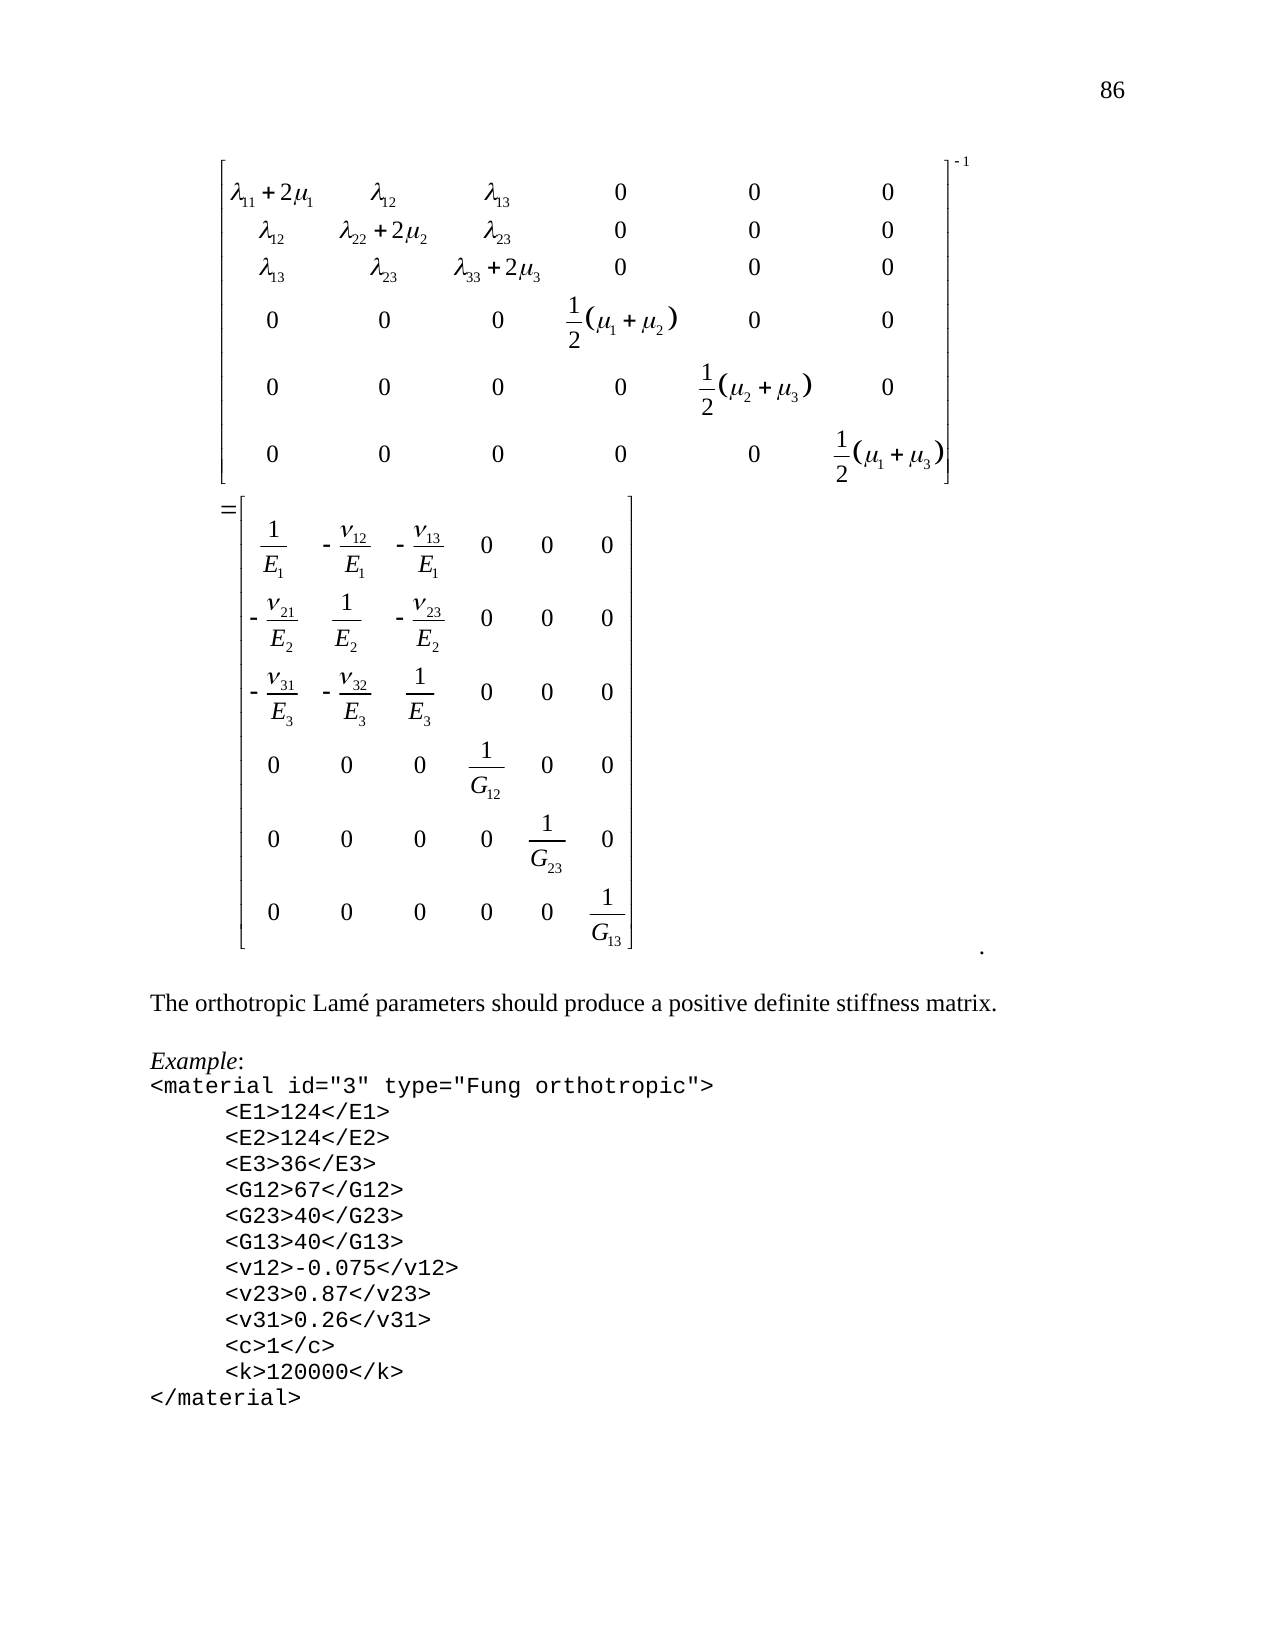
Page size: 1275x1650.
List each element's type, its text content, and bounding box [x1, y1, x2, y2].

text <></> [150, 1178, 1125, 1204]
text </material> [150, 1386, 1125, 1412]
text The orthotropic Lamé parameters should produce a positive definite stiffness matrix. [150, 988, 1125, 1017]
text <>3</> [150, 1152, 1125, 1178]
text <c>1</c> [150, 1334, 1125, 1360]
text <material id="3" type="Fung orthotropic"> [150, 1075, 1125, 1101]
text <></> [150, 1230, 1125, 1256]
text <>1</> [150, 1101, 1125, 1127]
text <></> [150, 1256, 1125, 1282]
text <></> [150, 1204, 1125, 1230]
text Example: [150, 1046, 1125, 1075]
text <></> [150, 1360, 1125, 1386]
text <></> [150, 1308, 1125, 1334]
text <>2</> [150, 1127, 1125, 1152]
text <></> [150, 1282, 1125, 1308]
